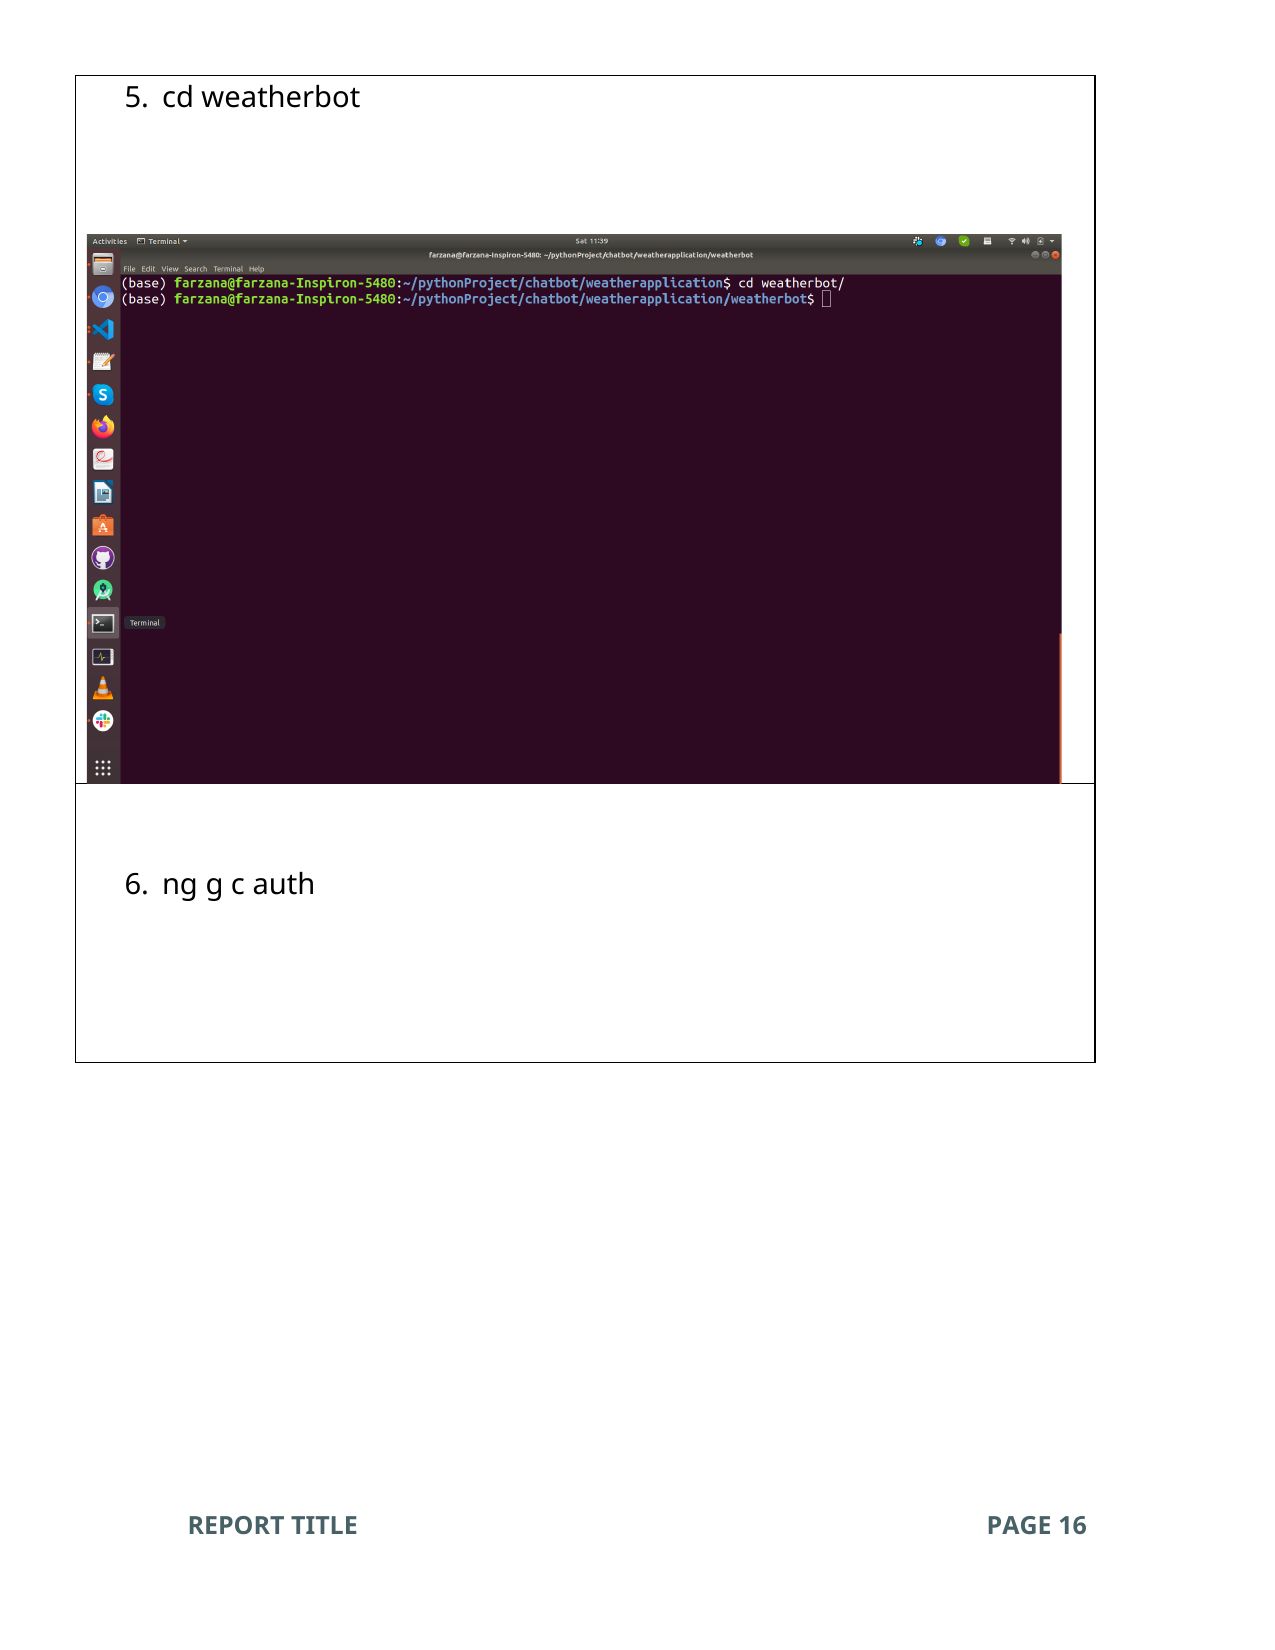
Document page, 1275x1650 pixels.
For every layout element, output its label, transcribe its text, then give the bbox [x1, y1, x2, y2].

table_cell ng g c auth [76, 784, 1094, 1062]
picture [86, 234, 1062, 784]
table_cell cd weatherbot [76, 76, 1094, 783]
